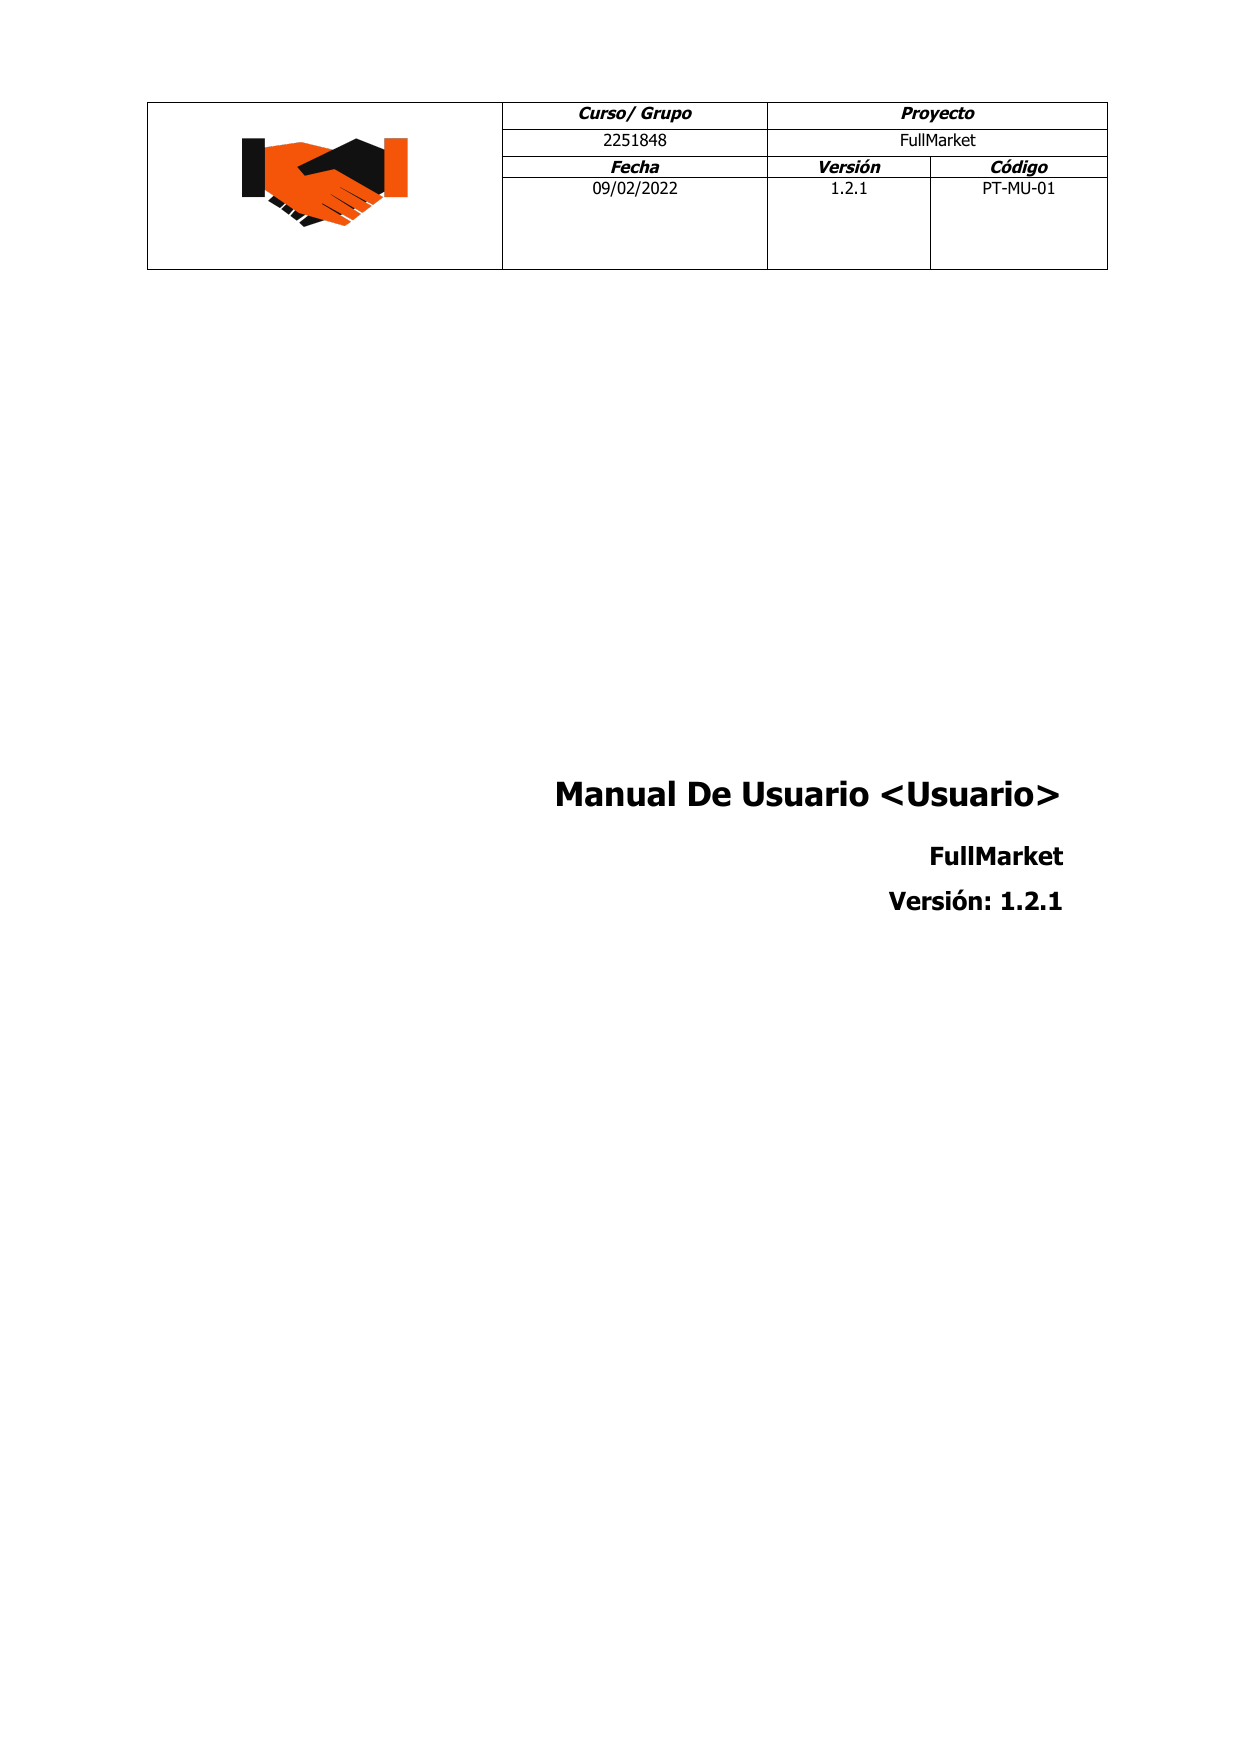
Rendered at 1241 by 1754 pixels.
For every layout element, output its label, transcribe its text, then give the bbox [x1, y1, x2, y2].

picture [242, 102, 408, 269]
title Versión: 1.2.1 [177, 886, 1063, 916]
title FullMarket [177, 840, 1063, 871]
text Manual De Usuario <Usuario> [177, 773, 1063, 814]
